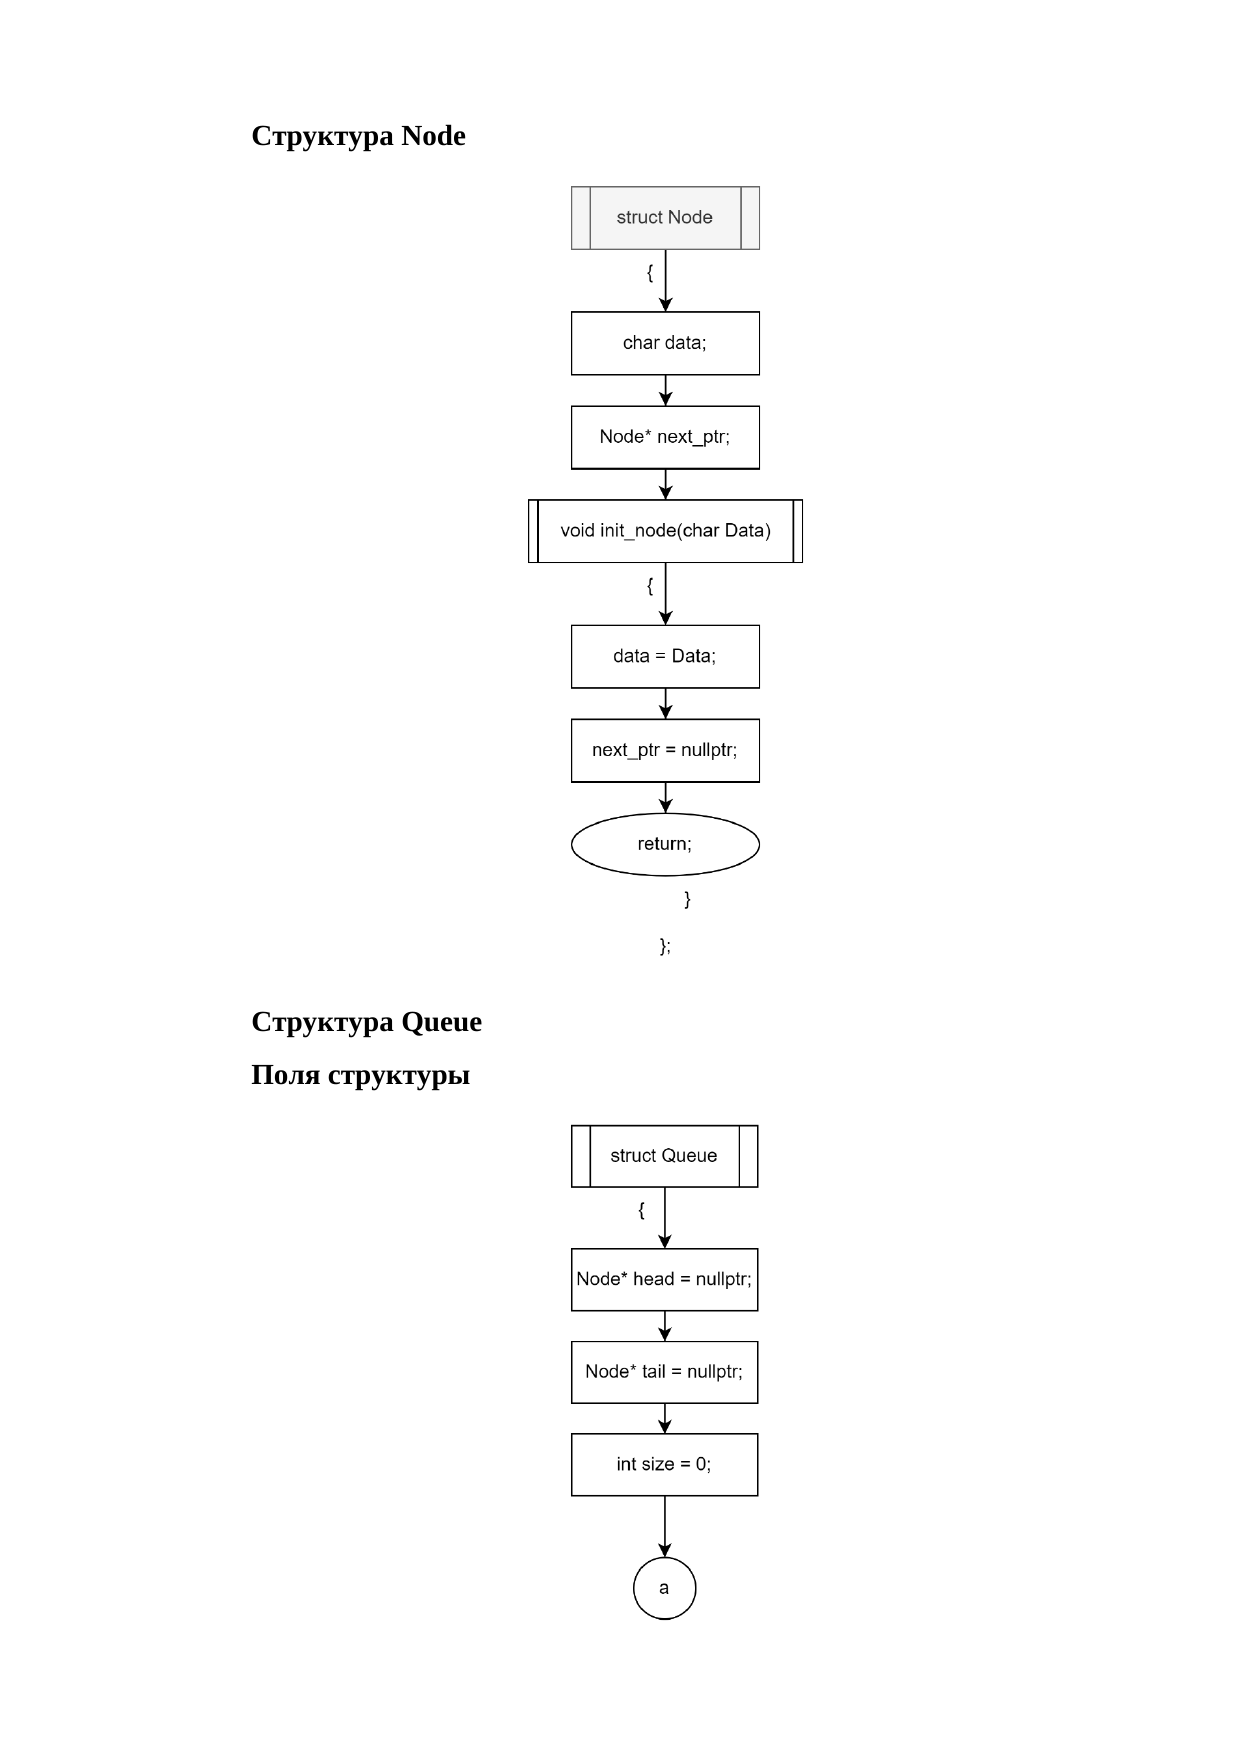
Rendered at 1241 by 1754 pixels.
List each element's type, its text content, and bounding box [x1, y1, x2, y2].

text Поля структуры [177, 1057, 1152, 1091]
text Структура Node [177, 118, 1152, 152]
picture [511, 171, 818, 986]
text Структура Queue [177, 1004, 1152, 1038]
picture [555, 1110, 774, 1635]
